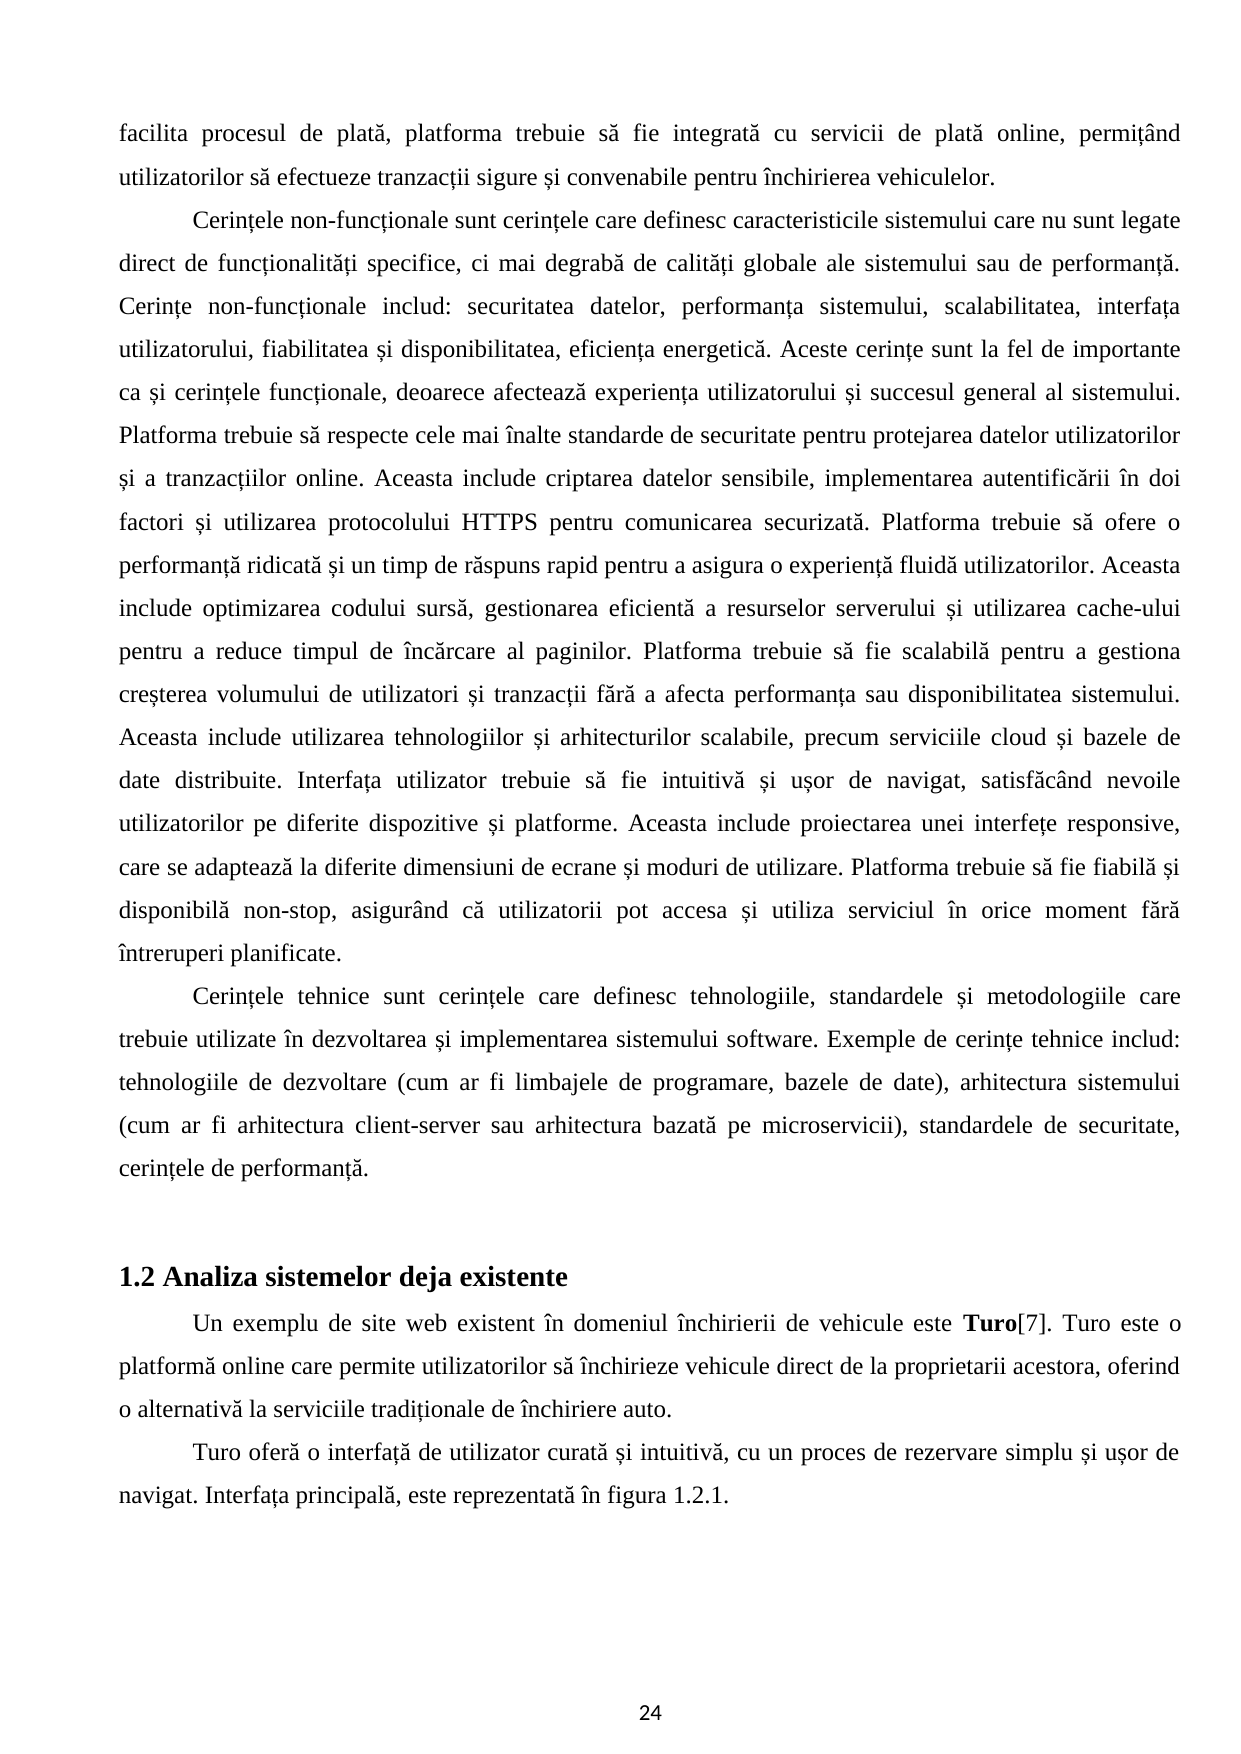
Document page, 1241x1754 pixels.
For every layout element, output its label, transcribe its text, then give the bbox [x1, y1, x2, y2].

text Cerințele non-funcționale sunt cerințele care definesc caracteristicile sistemului care nu sunt legate direct de funcționalități specifice, ci mai degrabă de calități globale ale sistemului sau de performanță. Cerințe non-funcționale includ: securitatea datelor, performanța sistemului, scalabilitatea, interfața utilizatorului, fiabilitatea și disponibilitatea, eficiența energetică. Aceste cerințe sunt la fel de importante ca și cerințele funcționale, deoarece afectează experiența utilizatorului și succesul general al sistemului. Platforma trebuie să respecte cele mai înalte standarde de securitate pentru protejarea datelor utilizatorilor și a tranzacțiilor online. Aceasta include criptarea datelor sensibile, implementarea autentificării în doi factori și utilizarea protocolului HTTPS pentru comunicarea securizată. Platforma trebuie să ofere o performanță ridicată și un timp de răspuns rapid pentru a asigura o experiență fluidă utilizatorilor. Aceasta include optimizarea codului sursă, gestionarea eficientă a resurselor serverului și utilizarea cache-ului pentru a reduce timpul de încărcare al paginilor. Platforma trebuie să fie scalabilă pentru a gestiona creșterea volumului de utilizatori și tranzacții fără a afecta performanța sau disponibilitatea sistemului. Aceasta include utilizarea tehnologiilor și arhitecturilor scalabile, precum serviciile cloud și bazele de date distribuite. Interfața utilizator trebuie să fie intuitivă și ușor de navigat, satisfăcând nevoile utilizatorilor pe diferite dispozitive și platforme. Aceasta include proiectarea unei interfețe responsive, care se adaptează la diferite dimensiuni de ecrane și moduri de utilizare. Platforma trebuie să fie fiabilă și disponibilă non-stop, asigurând că utilizatorii pot accesa și utiliza serviciul în orice moment fără întreruperi planificate. [118, 205, 1182, 967]
text Cerințele tehnice sunt cerințele care definesc tehnologiile, standardele și metodologiile care trebuie utilizate în dezvoltarea și implementarea sistemului software. Exemple de cerințe tehnice includ: tehnologiile de dezvoltare (cum ar fi limbajele de programare, bazele de date), arhitectura sistemului (cum ar fi arhitectura client-server sau arhitectura bazată pe microservicii), standardele de securitate, cerințele de performanță. [118, 981, 1182, 1182]
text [118, 118, 1182, 190]
subtitle 1.2 Analiza sistemelor deja existente [118, 1259, 1182, 1293]
text Un exemplu de site web existent în domeniul închirierii de vehicule este Turo[7]. Turo este o platformă online care permite utilizatorilor să închirieze vehicule direct de la proprietarii acestora, oferind o alternativă la serviciile tradiționale de închiriere auto. [118, 1308, 1182, 1423]
text Turo oferă o interfață de utilizator curată și intuitivă, cu un proces de rezervare simplu și ușor de navigat. Interfața principală, este reprezentată în figura 1.2.1. [118, 1437, 1182, 1509]
